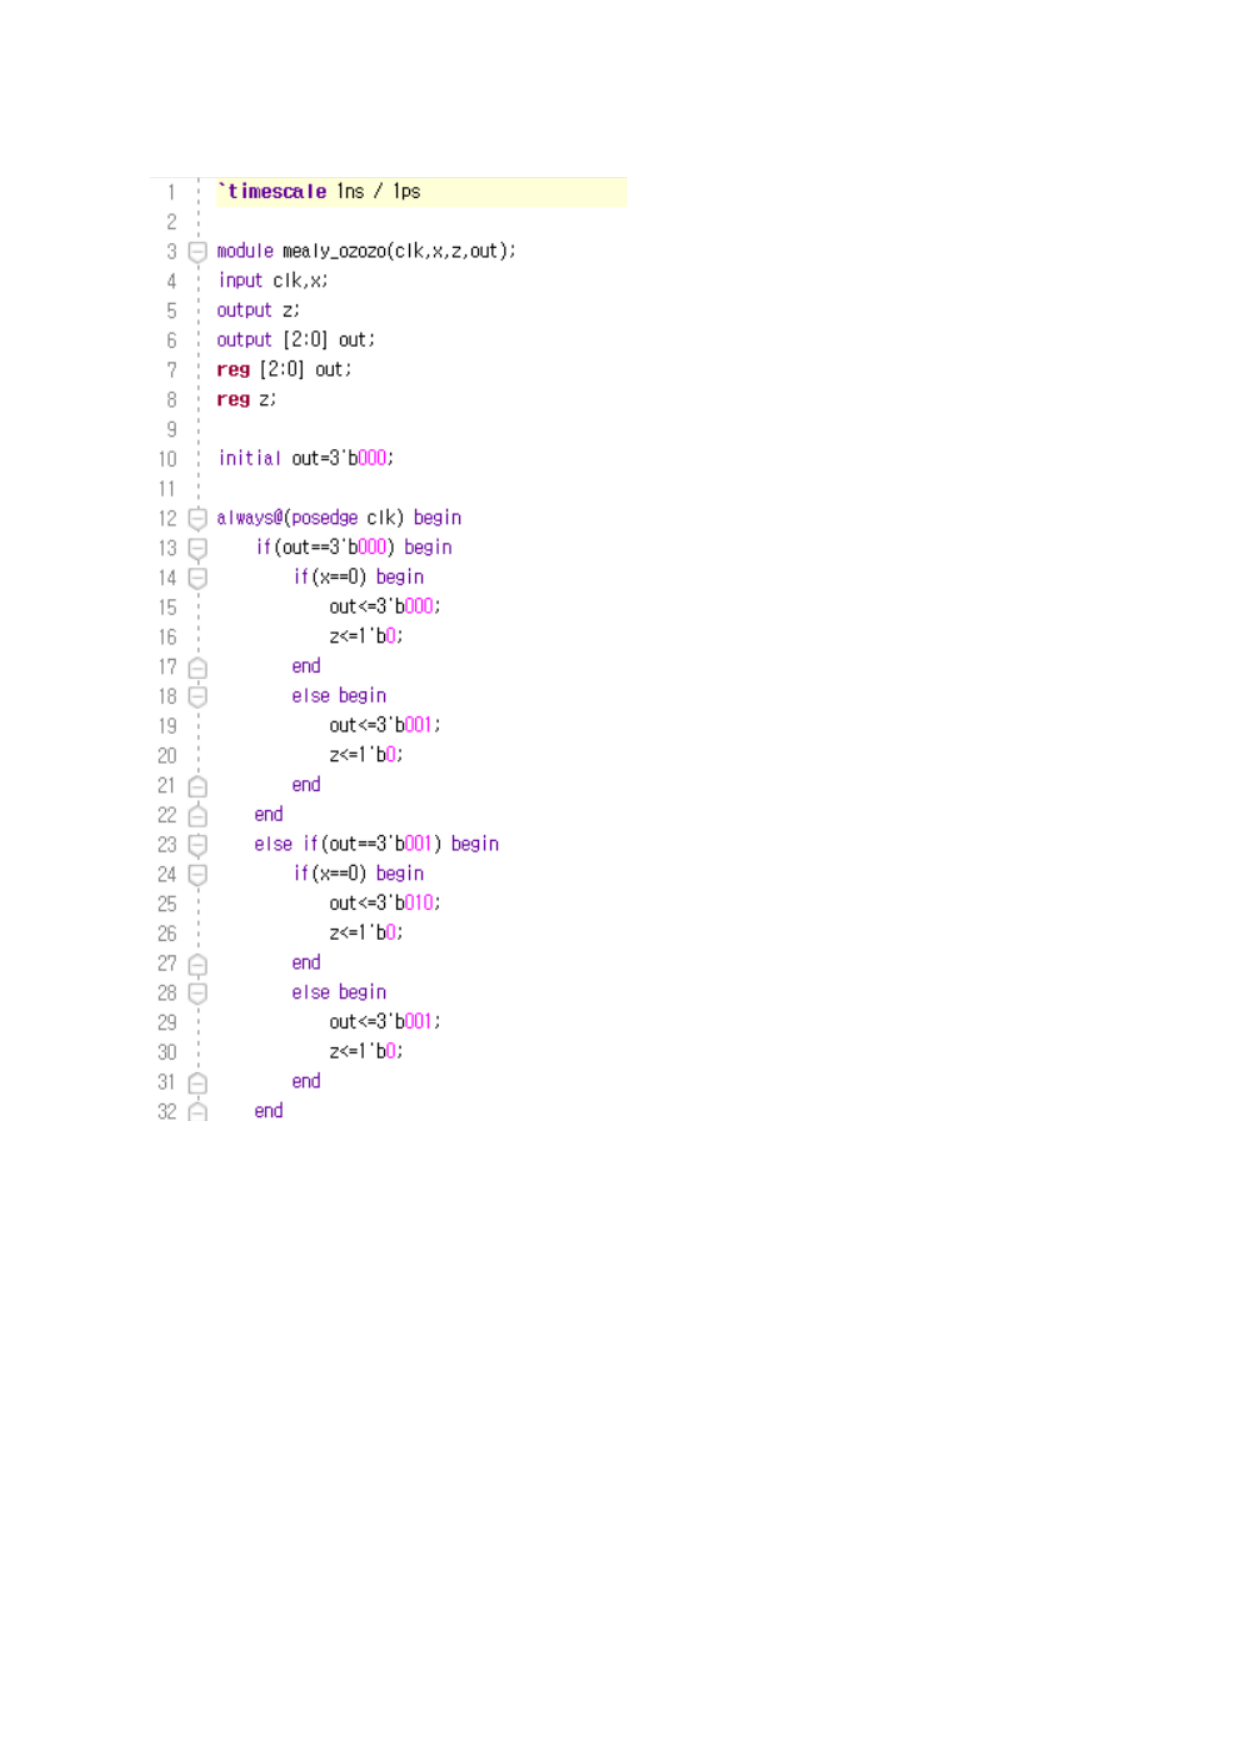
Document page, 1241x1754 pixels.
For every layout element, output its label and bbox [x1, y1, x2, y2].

picture [150, 177, 628, 1121]
